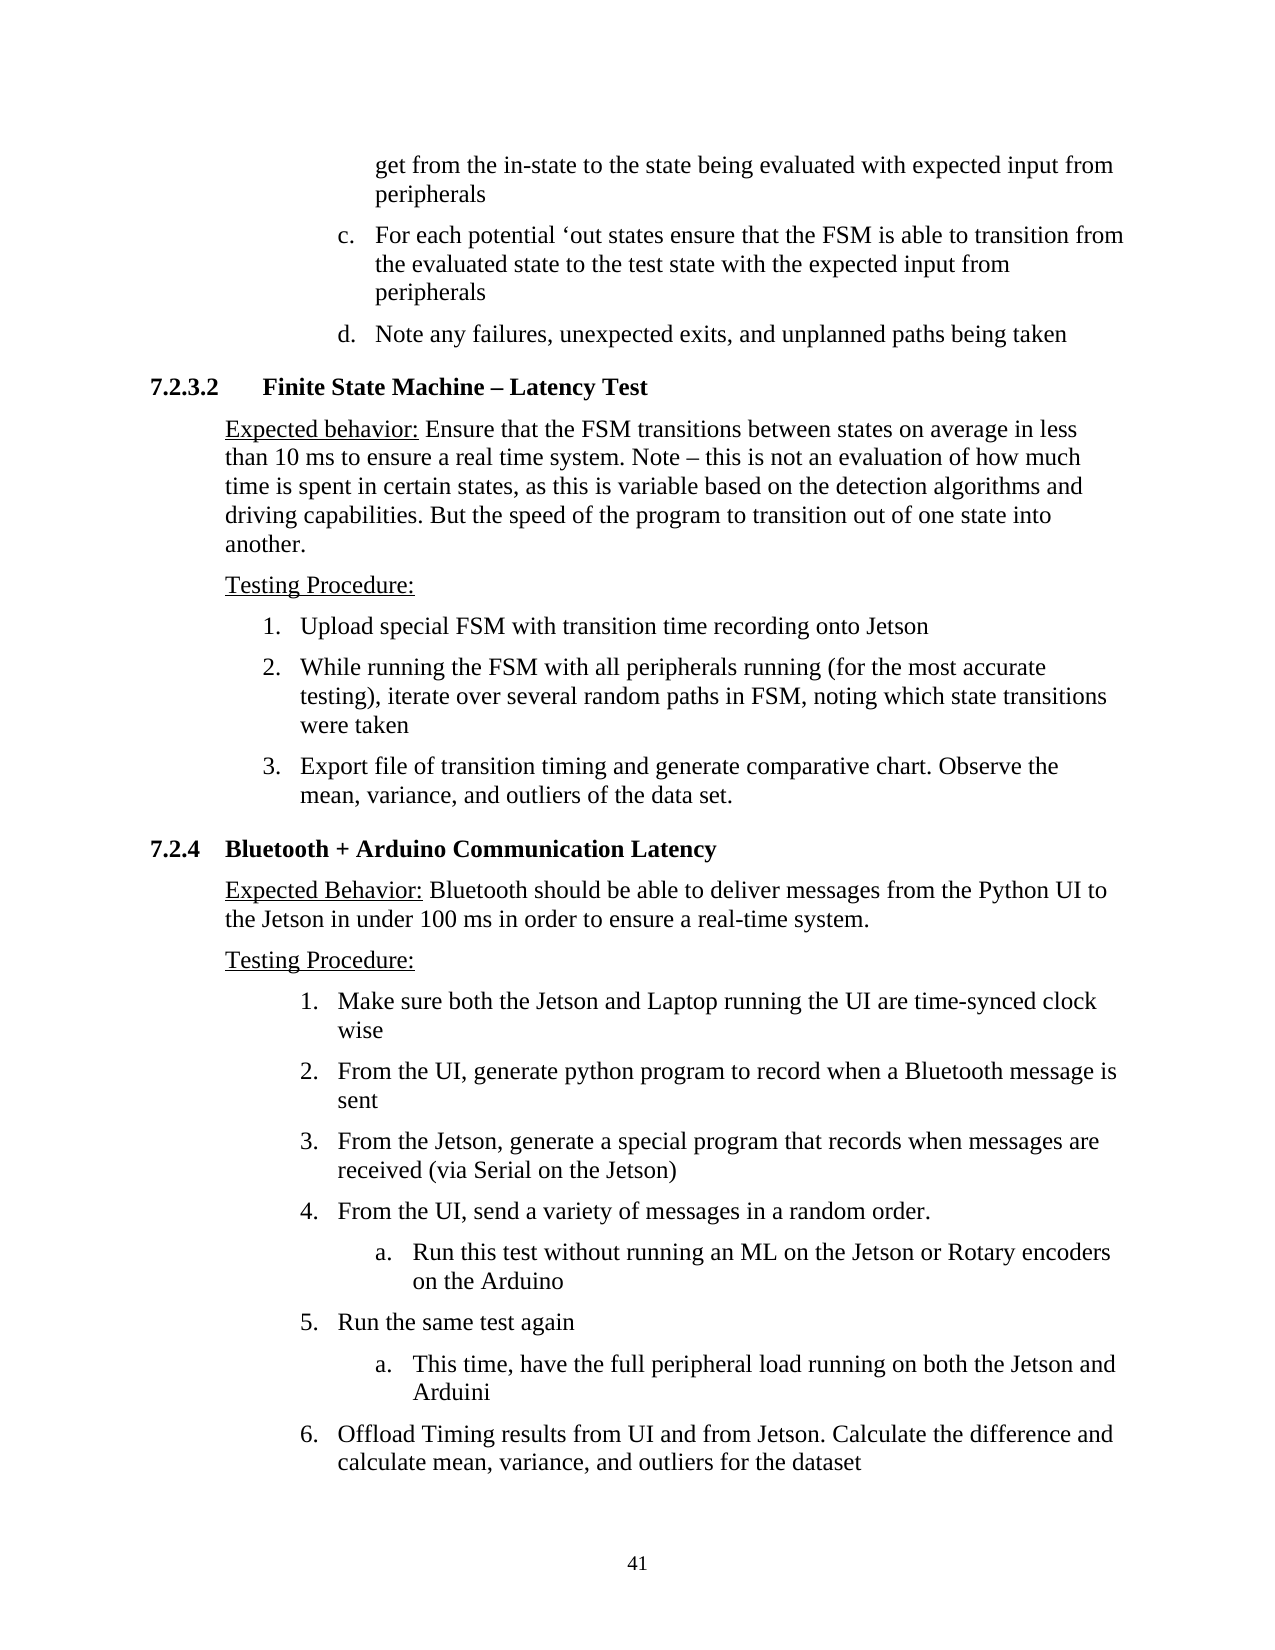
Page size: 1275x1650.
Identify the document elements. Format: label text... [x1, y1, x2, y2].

list While running the FSM with all peripherals running (for the most accurate testing), iterate over several random paths in FSM, noting which state transitions were taken [262, 652, 1125, 739]
text Testing Procedure: [150, 945, 1125, 974]
list For each potential ‘out states ensure that the FSM is able to transition from the evaluated state to the test state with the expected input from peripherals [337, 220, 1125, 306]
text Expected Behavior: Bluetooth should be able to deliver messages from the Python UI to the Jetson in under 100 ms in order to ensure a real-time system. [225, 875, 1125, 932]
text Testing Procedure: [150, 570, 1125, 599]
list Upload special FSM with transition time recording onto Jetson [262, 611, 1125, 640]
list Run the same test again [300, 1307, 1125, 1336]
list Export file of transition timing and generate comparative chart. Observe the mean, variance, and outliers of the data set. [262, 751, 1125, 809]
list From the UI, send a variety of messages in a random order. [300, 1196, 1125, 1225]
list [337, 150, 1125, 207]
text Expected behavior: Ensure that the FSM transitions between states on average in less than 10 ms to ensure a real time system. Note – this is not an evaluation of how much time is spent in certain states, as this is variable based on the detection algorithms and driving capabilities. But the speed of the program to transition out of one state into another. [225, 414, 1125, 557]
list This time, have the full peripheral load running on both the Jetson and Arduini [375, 1349, 1125, 1406]
subtitle Bluetooth + Arduino Communication Latency [150, 834, 1125, 862]
subtitle Finite State Machine – Latency Test [150, 372, 1125, 401]
list Note any failures, unexpected exits, and unplanned paths being taken [337, 319, 1125, 347]
list Offload Timing results from UI and from Jetson. Calculate the difference and calculate mean, variance, and outliers for the dataset [300, 1419, 1125, 1476]
list Make sure both the Jetson and Laptop running the UI are time-synced clock wise [300, 986, 1125, 1044]
list Run this test without running an ML on the Jetson or Rotary encoders on the Arduino [375, 1237, 1125, 1295]
list From the Jetson, generate a special program that records when messages are received (via Serial on the Jetson) [300, 1126, 1125, 1184]
list From the UI, generate python program to record when a Bluetooth message is sent [300, 1056, 1125, 1114]
